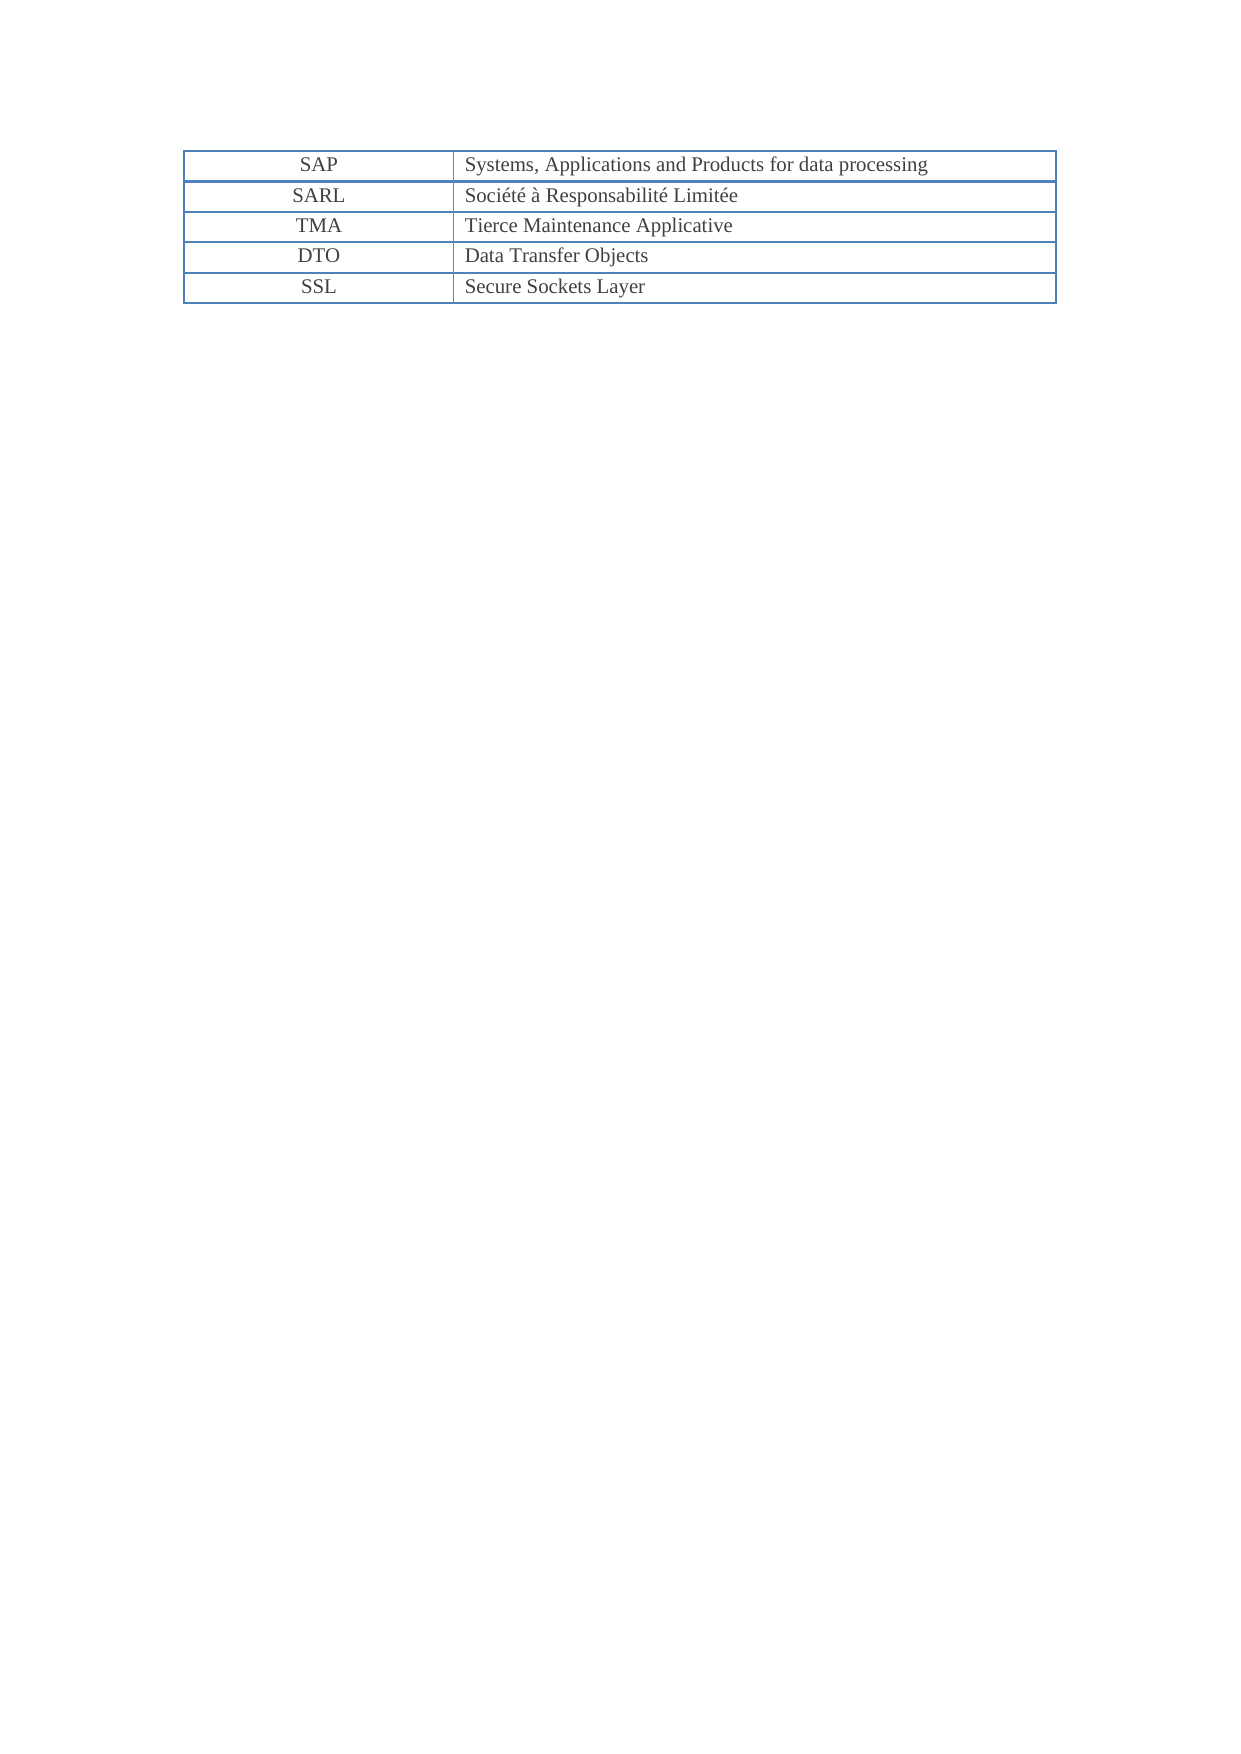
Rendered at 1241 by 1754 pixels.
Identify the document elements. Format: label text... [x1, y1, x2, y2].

table_cell Société à Responsabilité Limitée [454, 183, 1055, 211]
table_cell TMA [185, 213, 453, 241]
table_cell DTO [185, 243, 453, 272]
table_cell SSL [185, 274, 453, 302]
table_cell SAP [185, 152, 453, 180]
table_cell Tierce Maintenance Applicative [454, 213, 1055, 241]
table_cell Data Transfer Objects [454, 243, 1055, 272]
table_cell Systems, Applications and Products for data processing [454, 152, 1055, 180]
table_cell SARL [185, 183, 453, 211]
table_cell Secure Sockets Layer [454, 274, 1055, 302]
